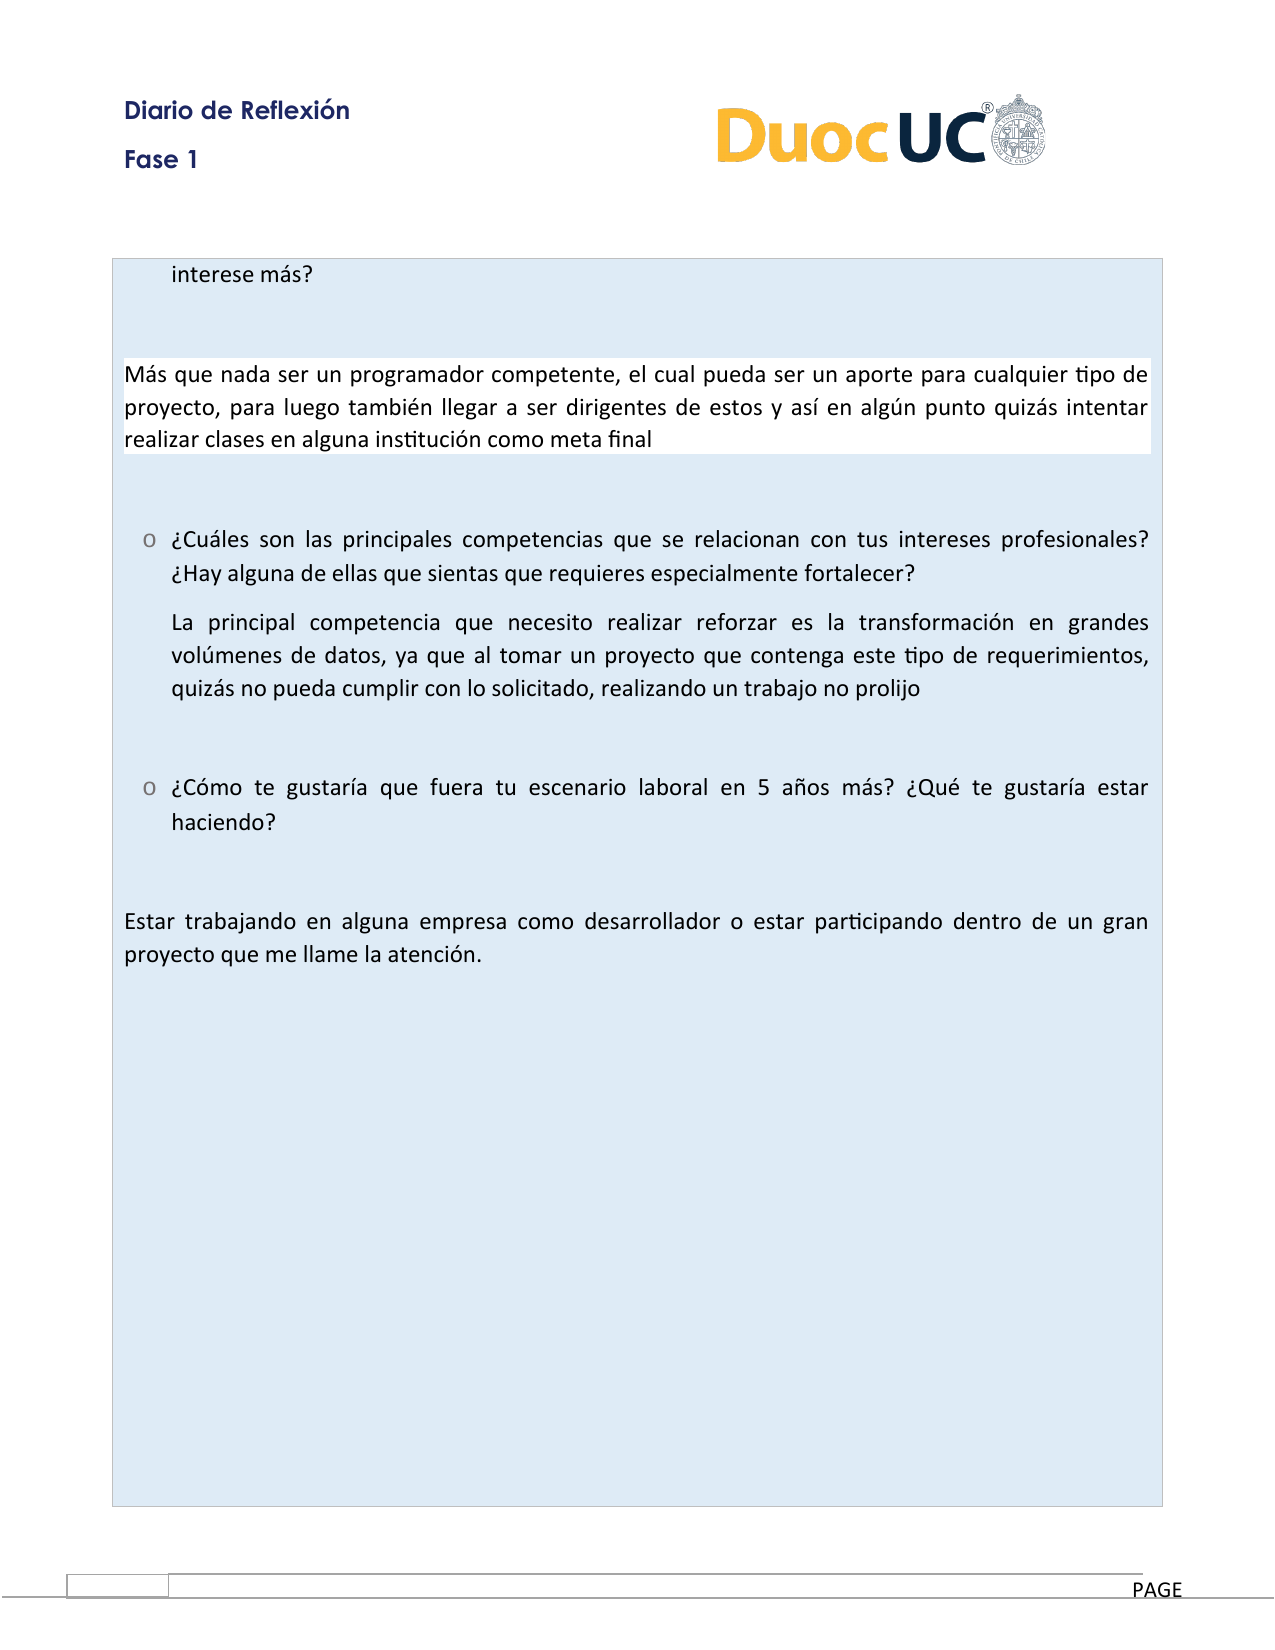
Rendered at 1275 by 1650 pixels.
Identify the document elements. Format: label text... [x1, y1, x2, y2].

picture [717, 94, 1046, 165]
